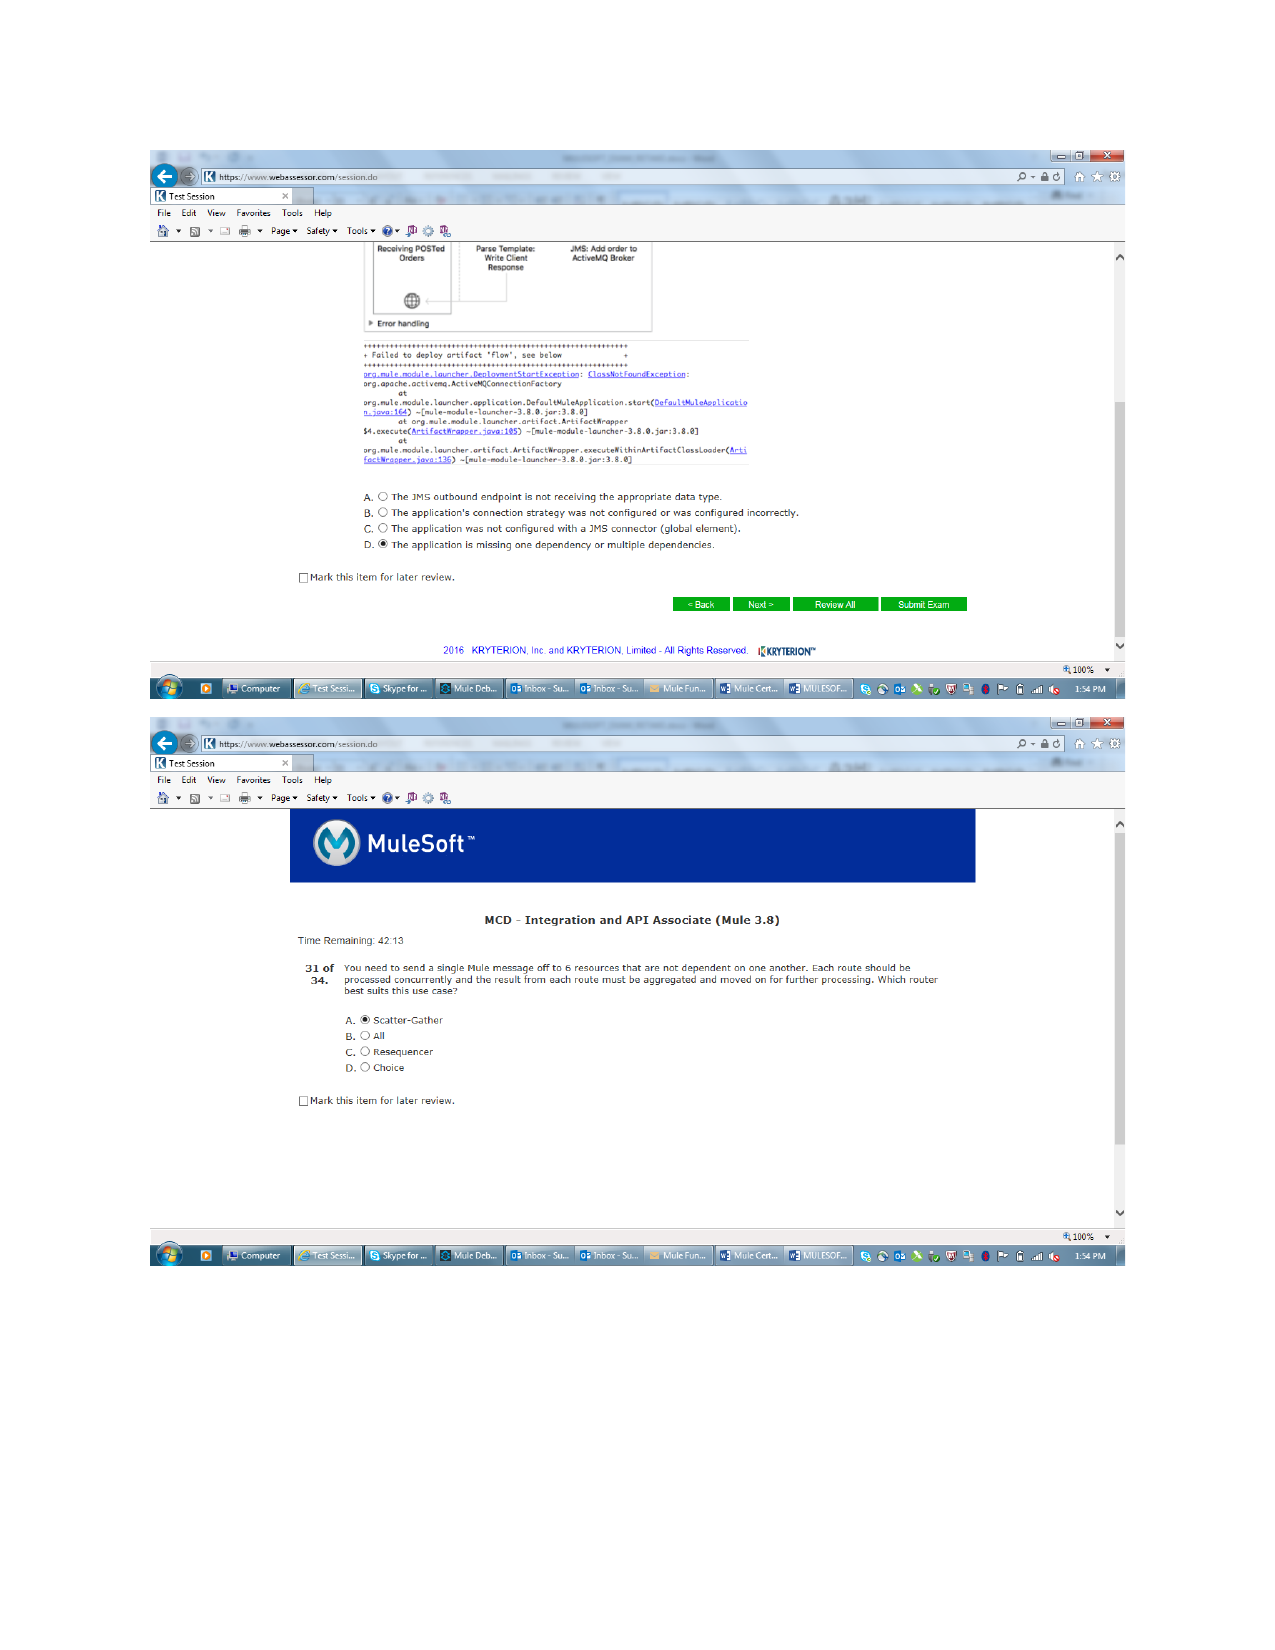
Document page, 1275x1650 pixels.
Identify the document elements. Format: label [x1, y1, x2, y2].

picture [150, 150, 1125, 699]
picture [150, 717, 1125, 1266]
